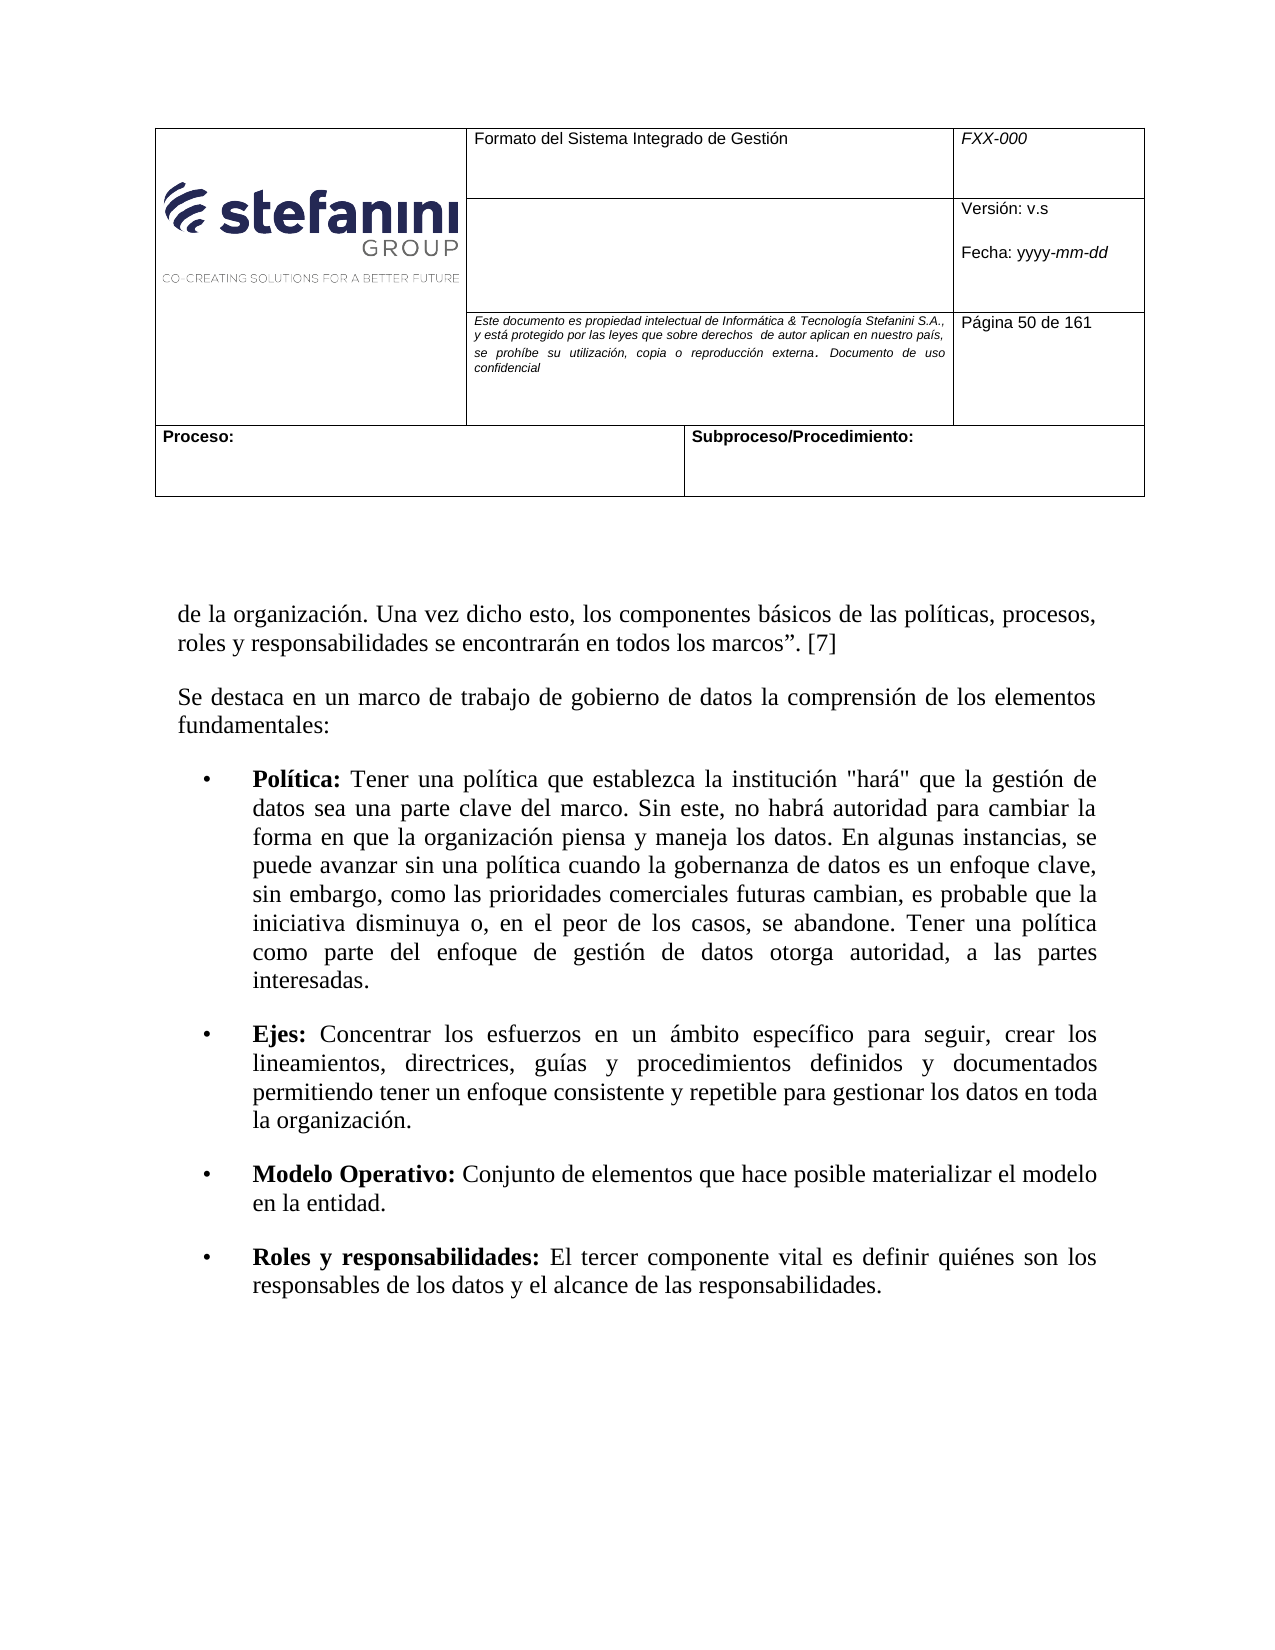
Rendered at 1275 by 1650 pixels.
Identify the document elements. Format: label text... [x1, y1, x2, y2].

text Se destaca en un marco de trabajo de gobierno de datos la comprensión de los elementos fundamentales: [177, 682, 1098, 739]
list Modelo Operativo: Conjunto de elementos que hace posible materializar el modelo en la entidad. [202, 1159, 1098, 1217]
list Política: Tener una política que establezca la institución "hará" que la gestión de datos sea una parte clave del marco. Sin este, no habrá autoridad para cambiar la forma en que la organización piensa y maneja los datos. En algunas instancias, se puede avanzar sin una política cuando la gobernanza de datos es un enfoque clave, sin embargo, como las prioridades comerciales futuras cambian, es probable que la iniciativa disminuya o, en el peor de los casos, se abandone. Tener una política como parte del enfoque de gestión de datos otorga autoridad, a las partes interesadas. [202, 764, 1098, 994]
text Un marco de trabajo de gobierno de datos es un conjunto estandarizado de conceptos, prácticas y criterios, que permite a las organizaciones administrar los datos de manera organizada y eficiente, esta ayuda se traduce entre otras en facilitar que todos los actores de la organización compartan la forma de pensar y comunicarse acerca de conceptos complicados o ambiguos. Nicola Askham refiere que “No hay un enfoque único para todos (los marcos de trabajo). Para que funcione, debe ajustarse a la cultura, estructura y prácticas de la organización. Una vez dicho esto, los componentes básicos de las políticas, procesos, roles y responsabilidades se encontrarán en todos los marcos”. [7] [177, 599, 1098, 657]
list Ejes: Concentrar los esfuerzos en un ámbito específico para seguir, crear los lineamientos, directrices, guías y procedimientos definidos y documentados permitiendo tener un enfoque consistente y repetible para gestionar los datos en toda la organización. [202, 1019, 1098, 1134]
picture [162, 182, 460, 286]
list Roles y responsabilidades: El tercer componente vital es definir quiénes son los responsables de los datos y el alcance de las responsabilidades. [202, 1242, 1098, 1299]
